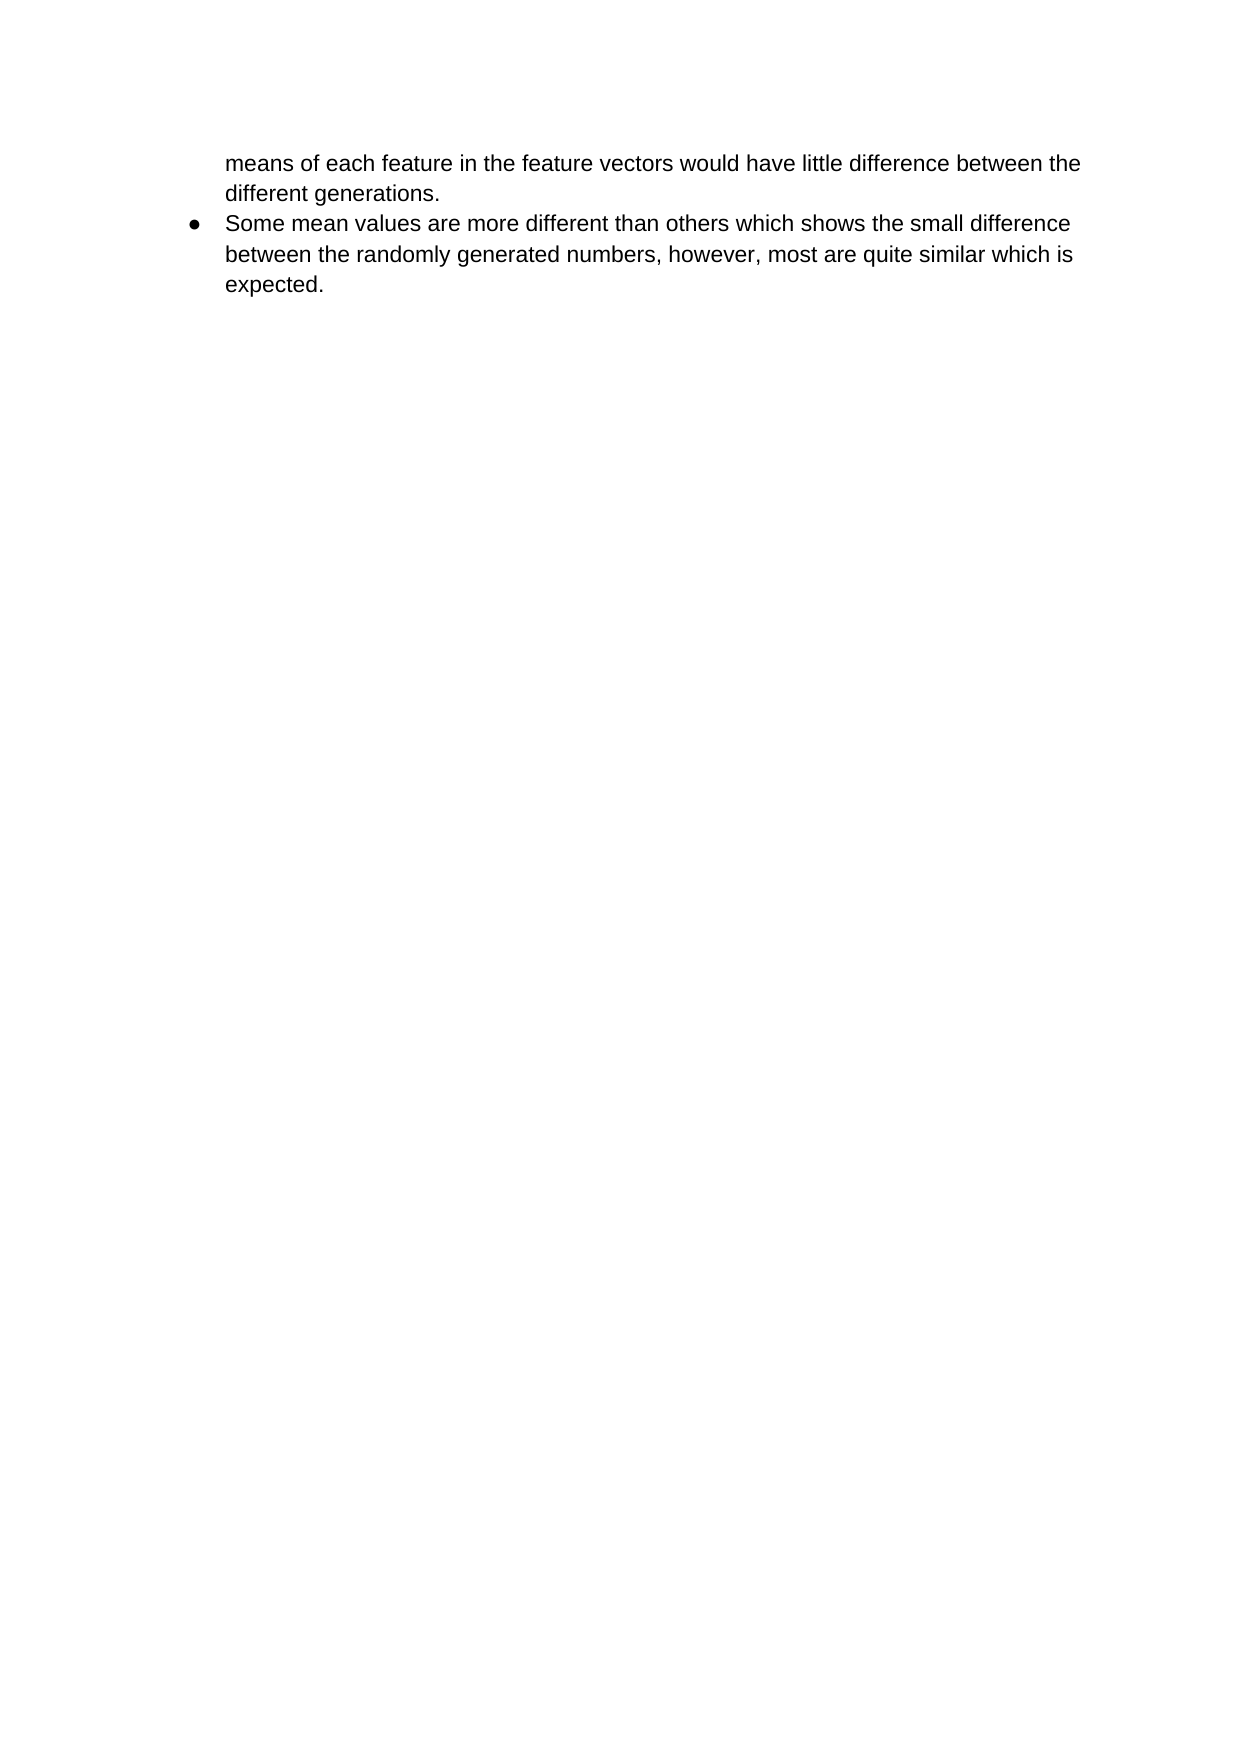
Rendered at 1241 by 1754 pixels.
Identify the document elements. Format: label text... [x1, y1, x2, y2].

list Some mean values are more different than others which shows the small difference between the randomly generated numbers, however, most are quite similar which is expected. [187, 210, 1090, 297]
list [187, 150, 1090, 207]
